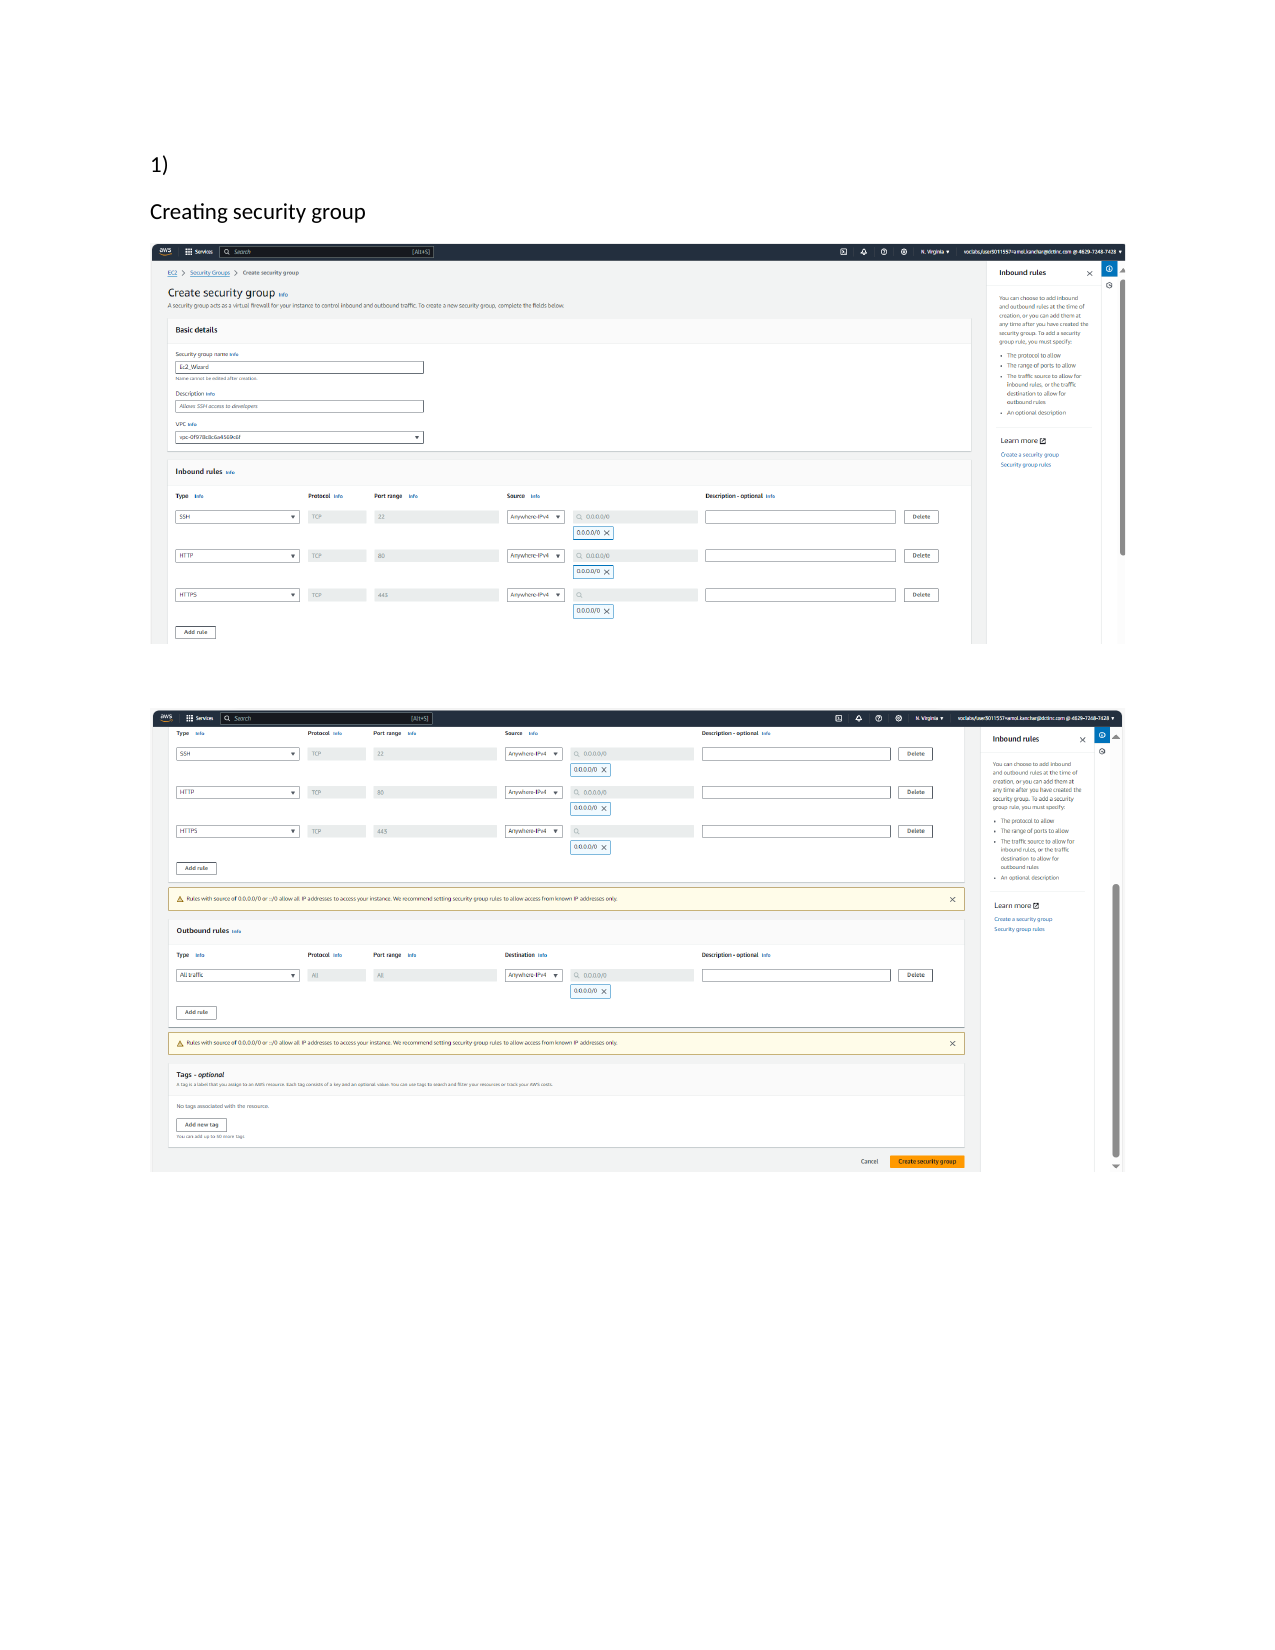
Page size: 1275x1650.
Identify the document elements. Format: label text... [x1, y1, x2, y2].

text 1) [150, 150, 1125, 178]
text Creating security group [150, 197, 1125, 225]
picture [150, 708, 1125, 1172]
picture [150, 243, 1125, 644]
